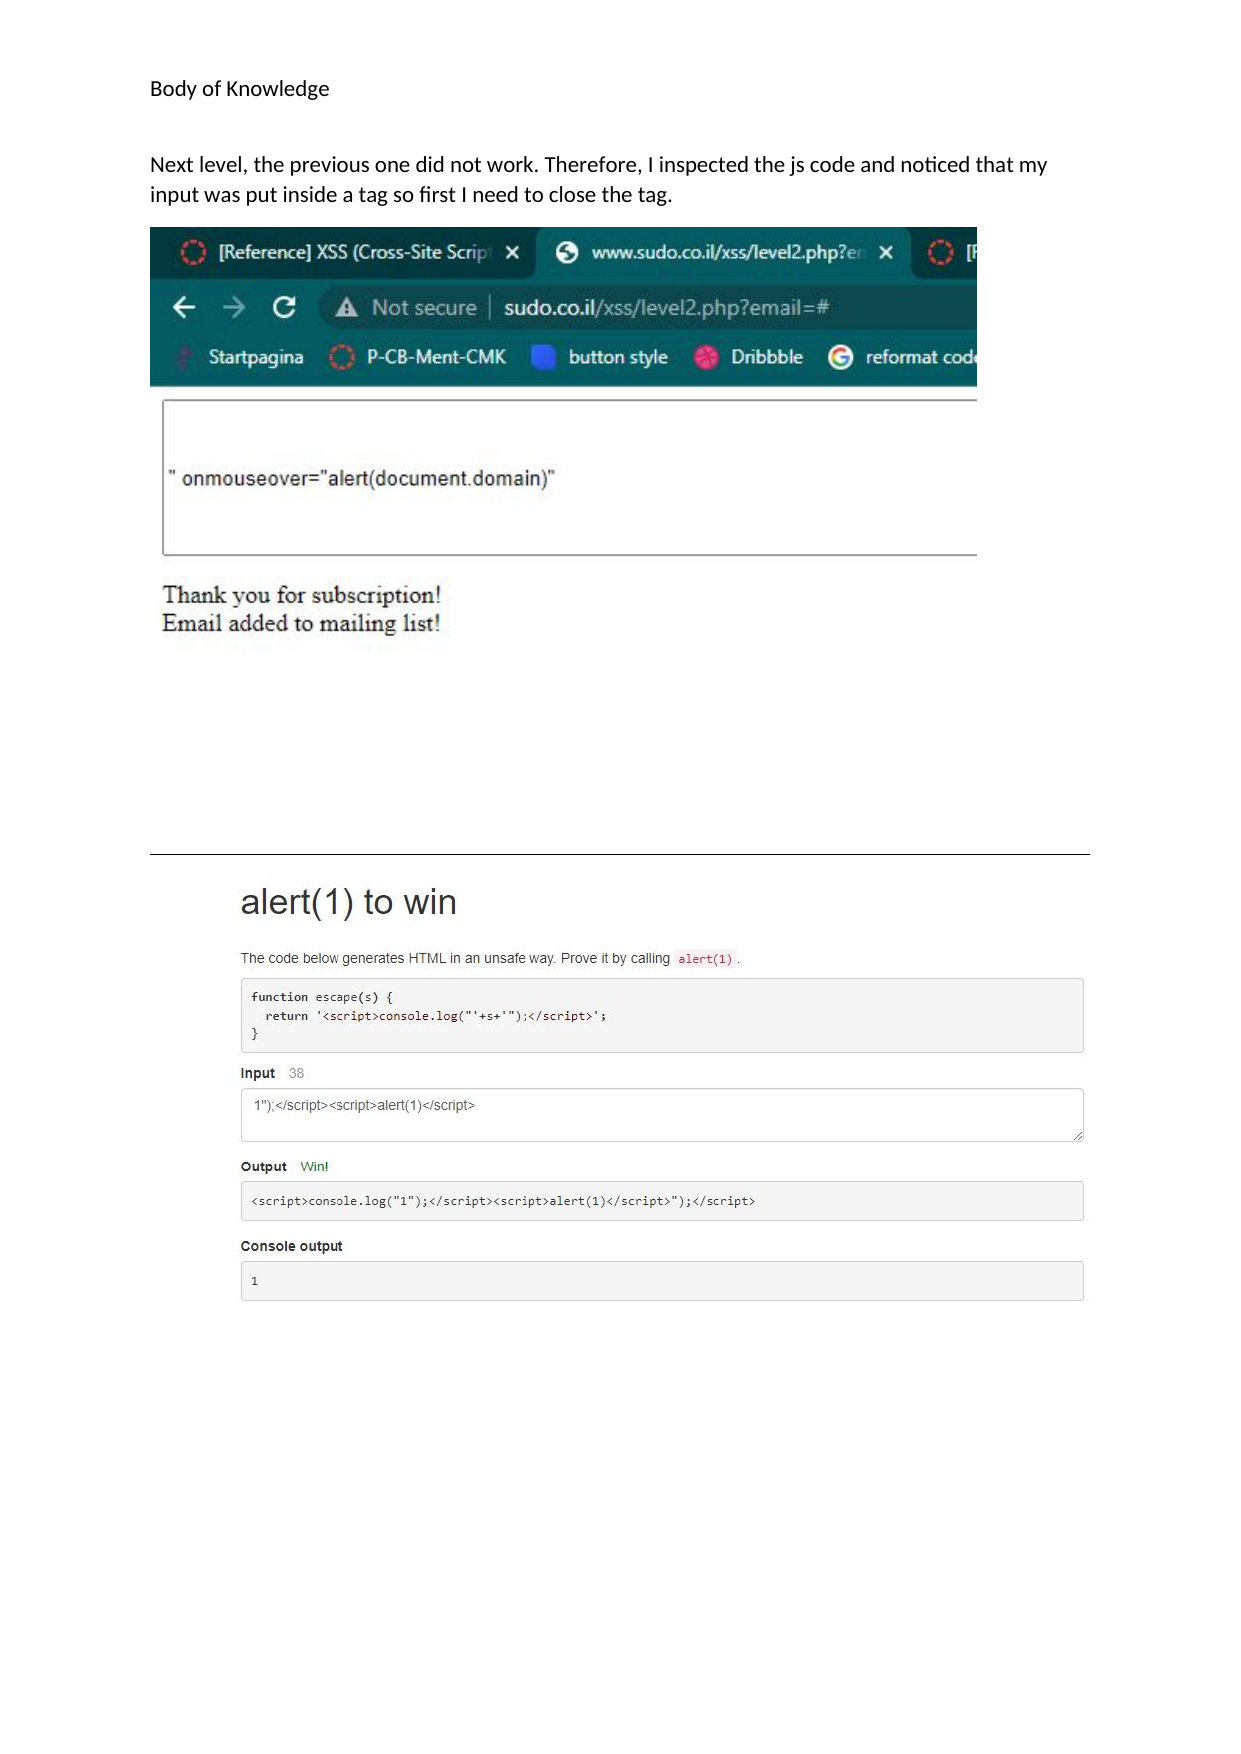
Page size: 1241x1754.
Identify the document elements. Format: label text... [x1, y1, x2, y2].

picture [150, 227, 977, 758]
text Next level, the previous one did not work. Therefore, I inspected the js code and noticed that my input was put inside a tag so first I need to close the tag. [150, 150, 1090, 208]
picture [150, 874, 1090, 1315]
